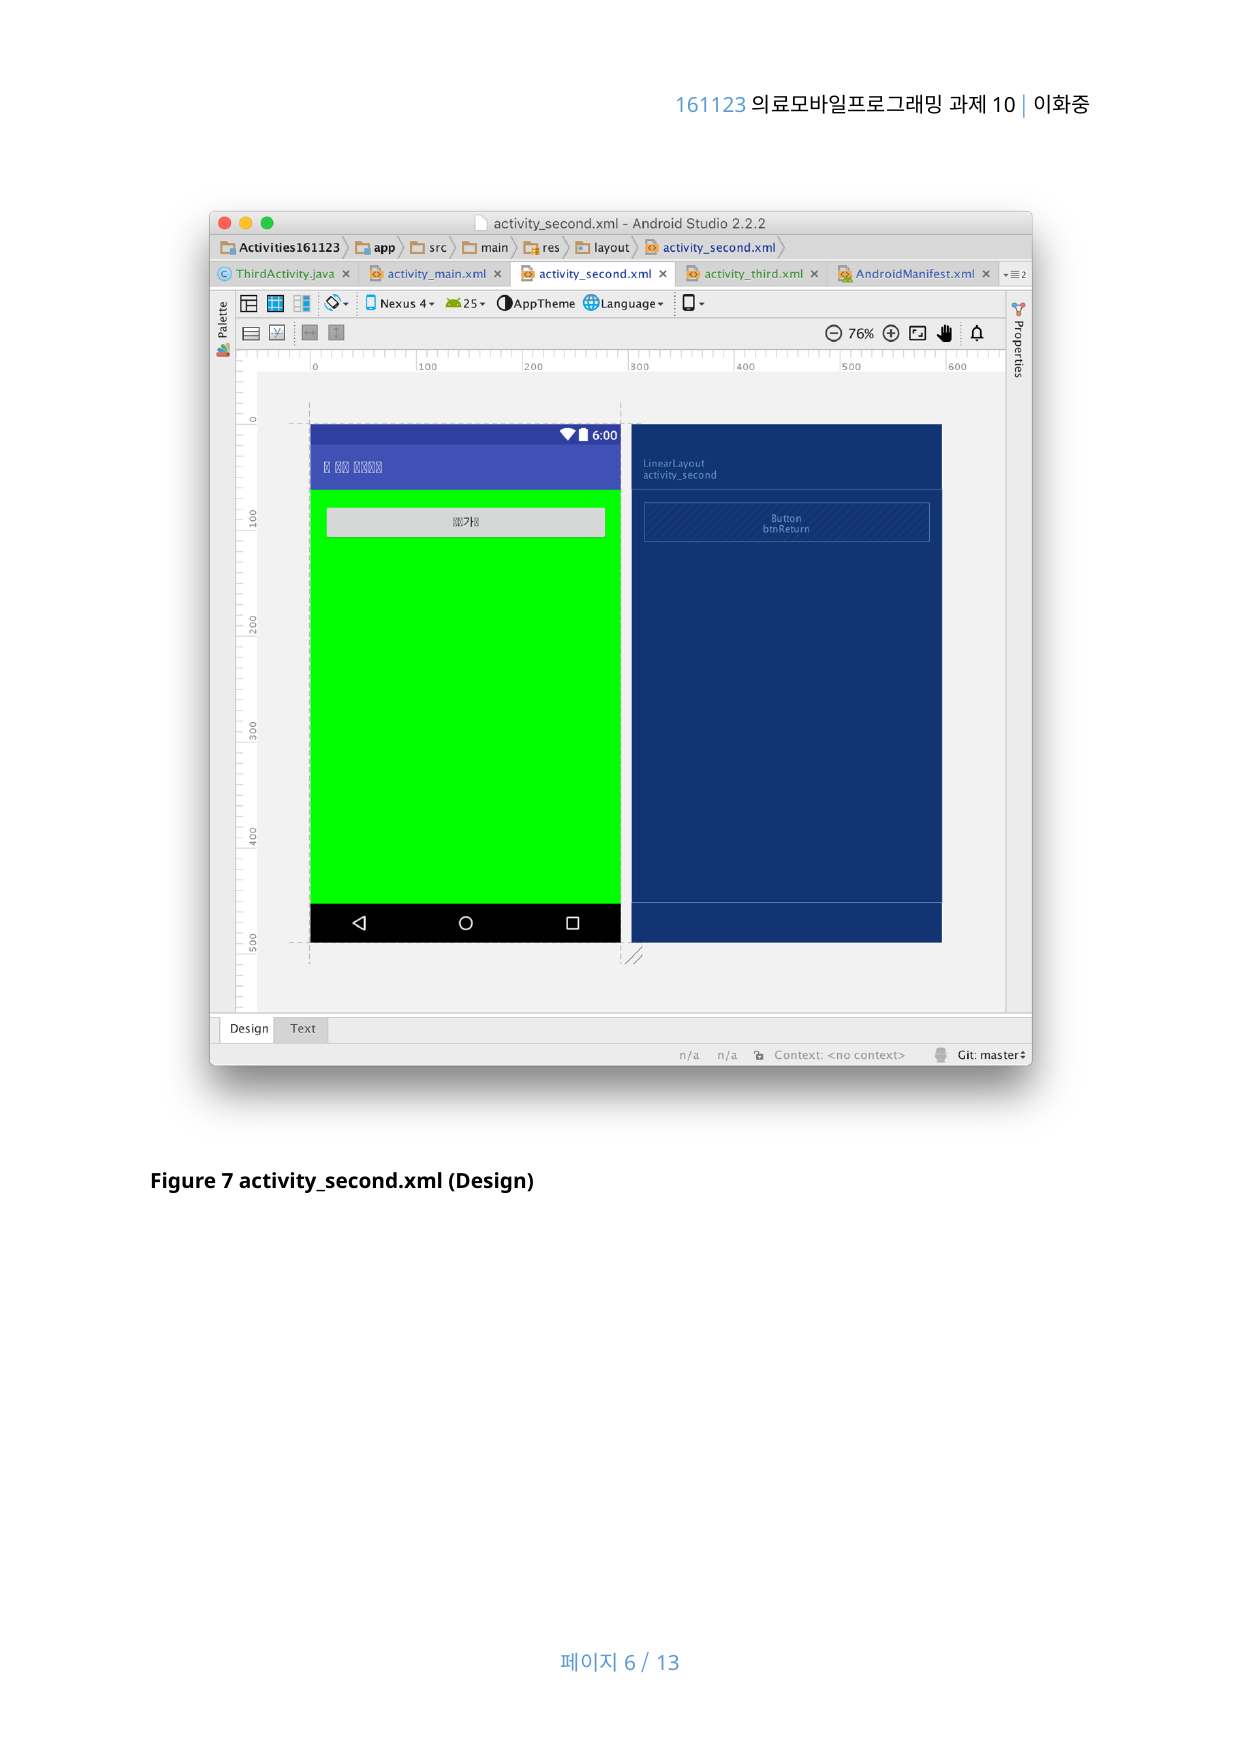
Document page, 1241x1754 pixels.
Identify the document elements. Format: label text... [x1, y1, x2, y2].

picture [150, 177, 1091, 1150]
